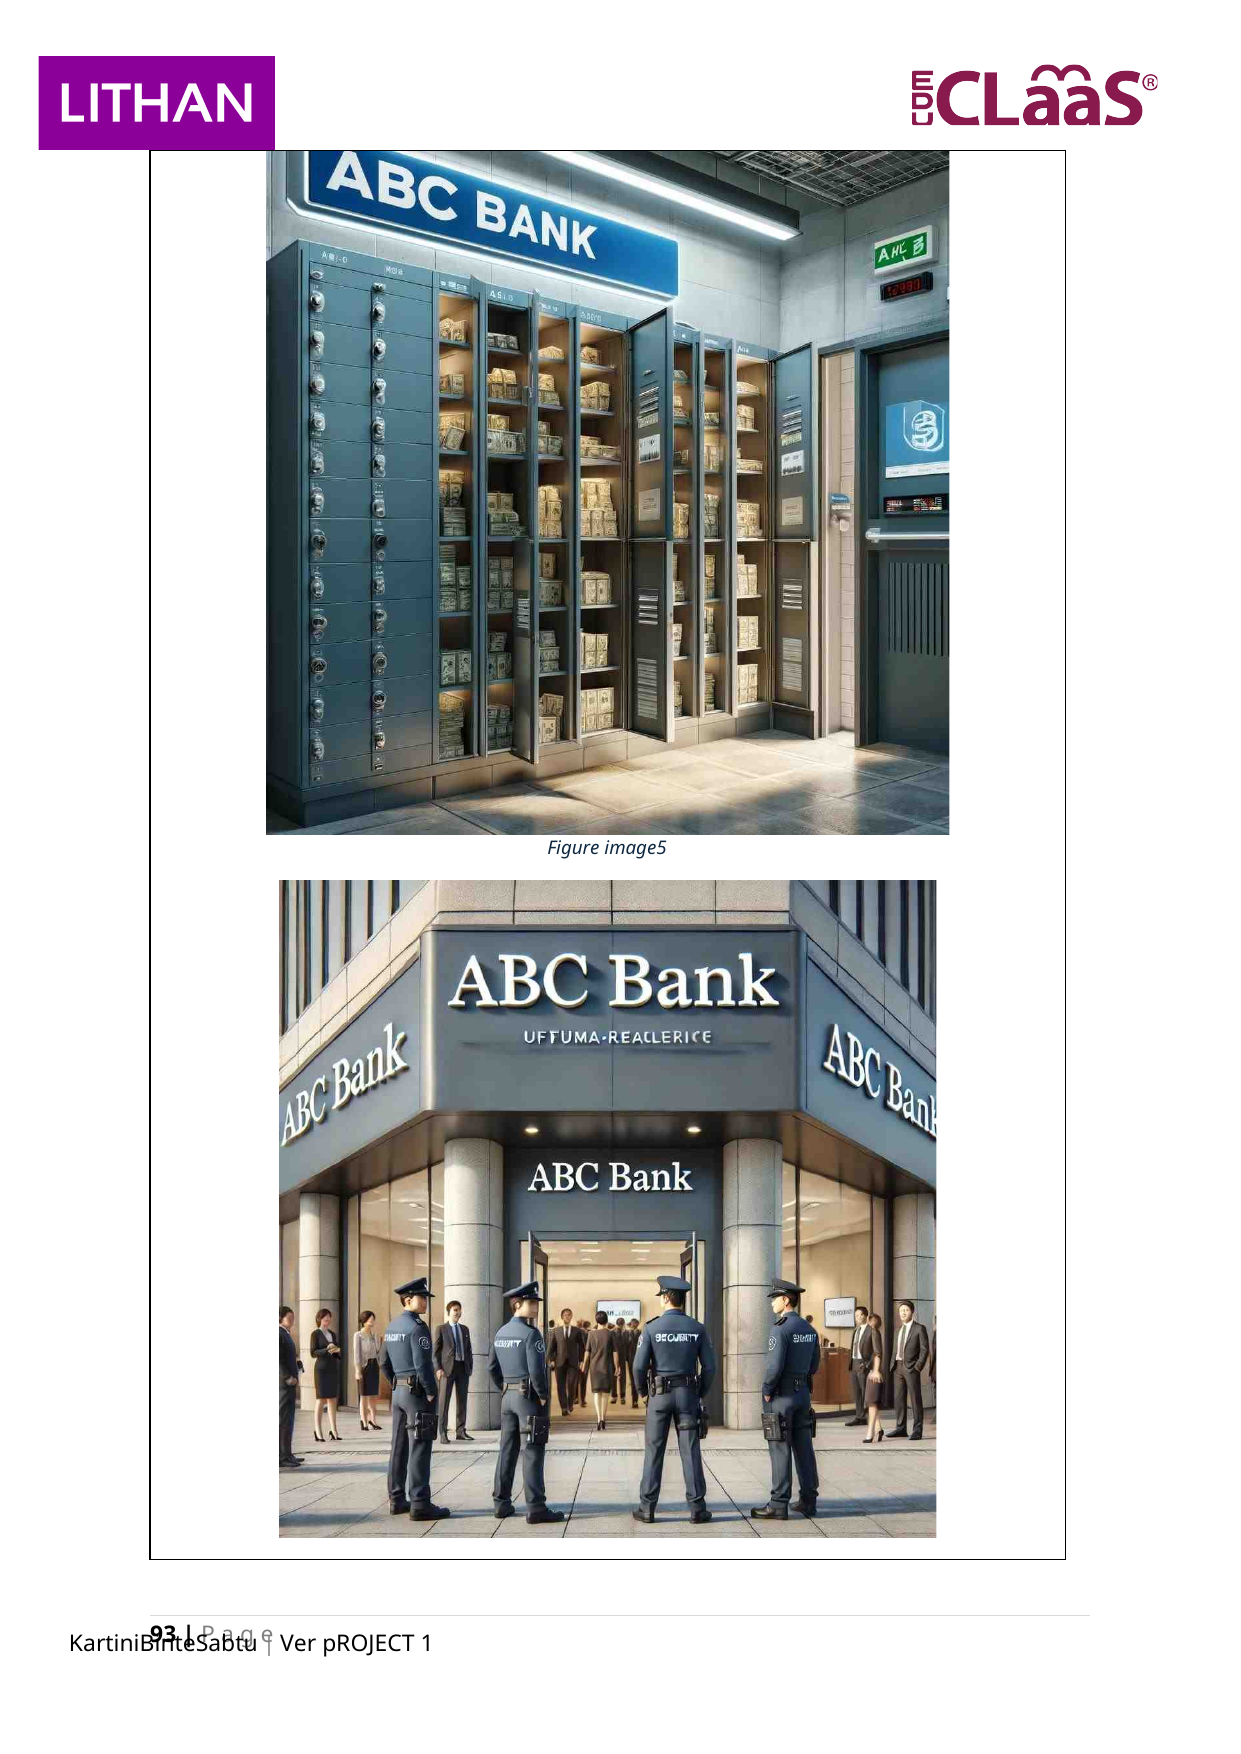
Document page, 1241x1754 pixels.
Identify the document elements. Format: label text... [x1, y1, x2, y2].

picture [279, 880, 937, 1538]
picture [38, 56, 275, 150]
picture [911, 64, 1158, 126]
picture [266, 151, 950, 835]
